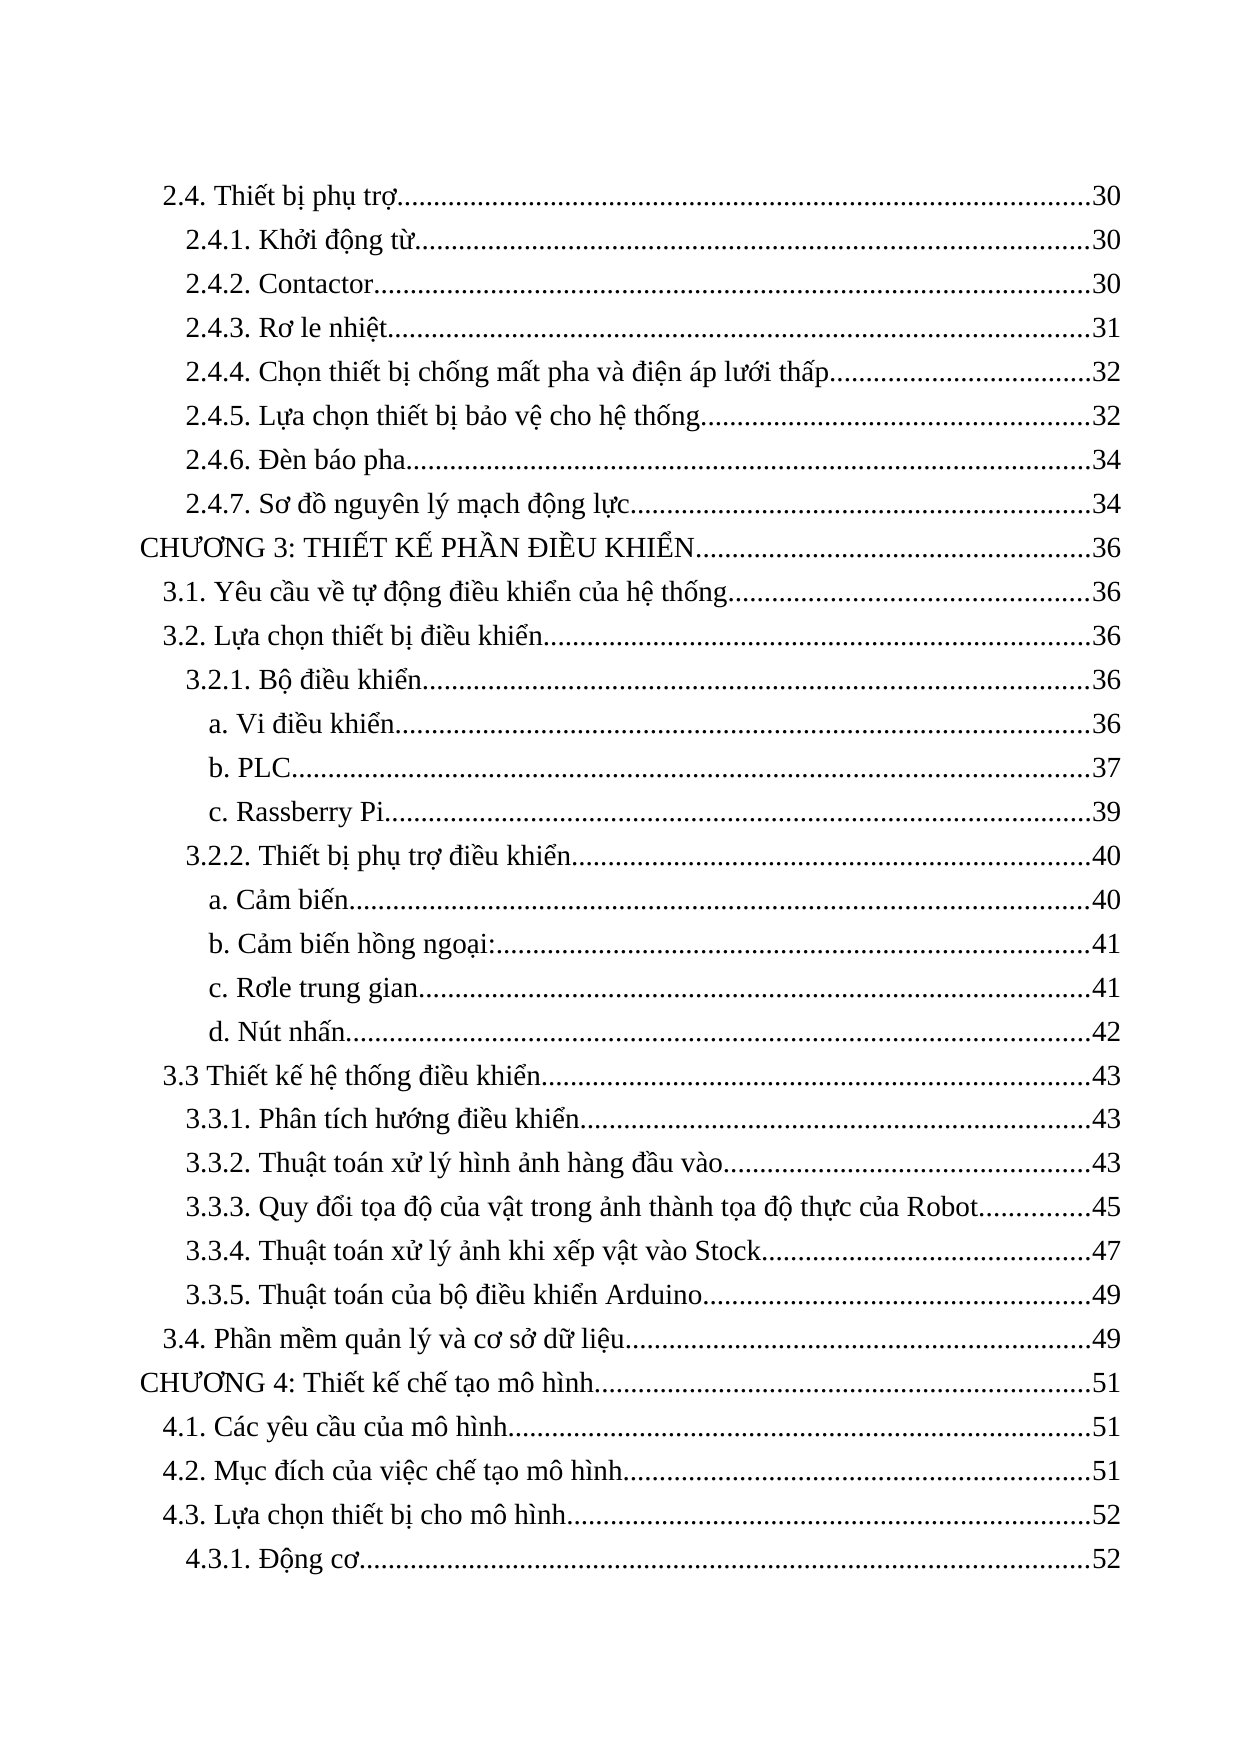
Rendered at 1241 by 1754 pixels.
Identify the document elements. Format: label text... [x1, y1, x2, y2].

text 3.1. Yêu cầu về tự động điều khiển của hệ thống 36 [162, 574, 1122, 608]
text c. Rassberry Pi 39 [208, 794, 1122, 827]
text 3.2.2. Thiết bị phụ trợ điều khiển 40 [185, 838, 1122, 871]
text 3.3.5. Thuật toán của bộ điều khiển Arduino. 49 [185, 1277, 1122, 1311]
text 4.1. Các yêu cầu của mô hình 51 [162, 1409, 1122, 1443]
text 4.3. Lựa chọn thiết bị cho mô hình 52 [162, 1497, 1122, 1531]
text 3.3.2. Thuật toán xử lý hình ảnh hàng đầu vào 43 [185, 1146, 1122, 1179]
text 3.4. Phần mềm quản lý và cơ sở dữ liệu 49 [162, 1321, 1122, 1355]
text 3.3.1. Phân tích hướng điều khiển 43 [185, 1102, 1122, 1135]
text CHƯƠNG 3: THIẾT KẾ PHẦN ĐIỀU KHIỂN 36 [139, 530, 1122, 564]
text b. Cảm biến hồng ngoại: 41 [208, 926, 1122, 959]
text c. Rơle trung gian 41 [208, 970, 1122, 1003]
text b. PLC 37 [208, 750, 1122, 783]
text a. Cảm biến 40 [208, 882, 1122, 915]
text 3.3 Thiết kế hệ thống điều khiển 43 [162, 1058, 1122, 1091]
text 4.2. Mục đích của việc chế tạo mô hình 51 [162, 1453, 1122, 1487]
text d. Nút nhấn 42 [208, 1014, 1122, 1047]
text 2.4.2. Contactor 30 [185, 266, 1122, 300]
text 2.4.1. Khởi động từ 30 [185, 222, 1122, 256]
text 2.4.4. Chọn thiết bị chống mất pha và điện áp lưới thấp 32 [185, 354, 1122, 388]
text 2.4.6. Đèn báo pha 34 [185, 442, 1122, 476]
text 3.3.4. Thuật toán xử lý ảnh khi xếp vật vào Stock 47 [185, 1233, 1122, 1267]
text 4.3.1. Động cơ 52 [185, 1541, 1122, 1575]
text 3.2.1. Bộ điều khiển 36 [185, 662, 1122, 696]
text 3.2. Lựa chọn thiết bị điều khiển 36 [162, 618, 1122, 652]
text a. Vi điều khiển 36 [208, 706, 1122, 739]
text 2.4.7. Sơ đồ nguyên lý mạch động lực 34 [185, 486, 1122, 520]
text 3.3.3. Quy đổi tọa độ của vật trong ảnh thành tọa độ thực của Robot 45 [185, 1189, 1122, 1223]
text 2.4.5. Lựa chọn thiết bị bảo vệ cho hệ thống 32 [185, 398, 1122, 432]
text 2.4.3. Rơ le nhiệt 31 [185, 310, 1122, 344]
text CHƯƠNG 4: Thiết kế chế tạo mô hình 51 [139, 1365, 1122, 1399]
text 2.4. Thiết bị phụ trợ 30 [162, 178, 1122, 212]
